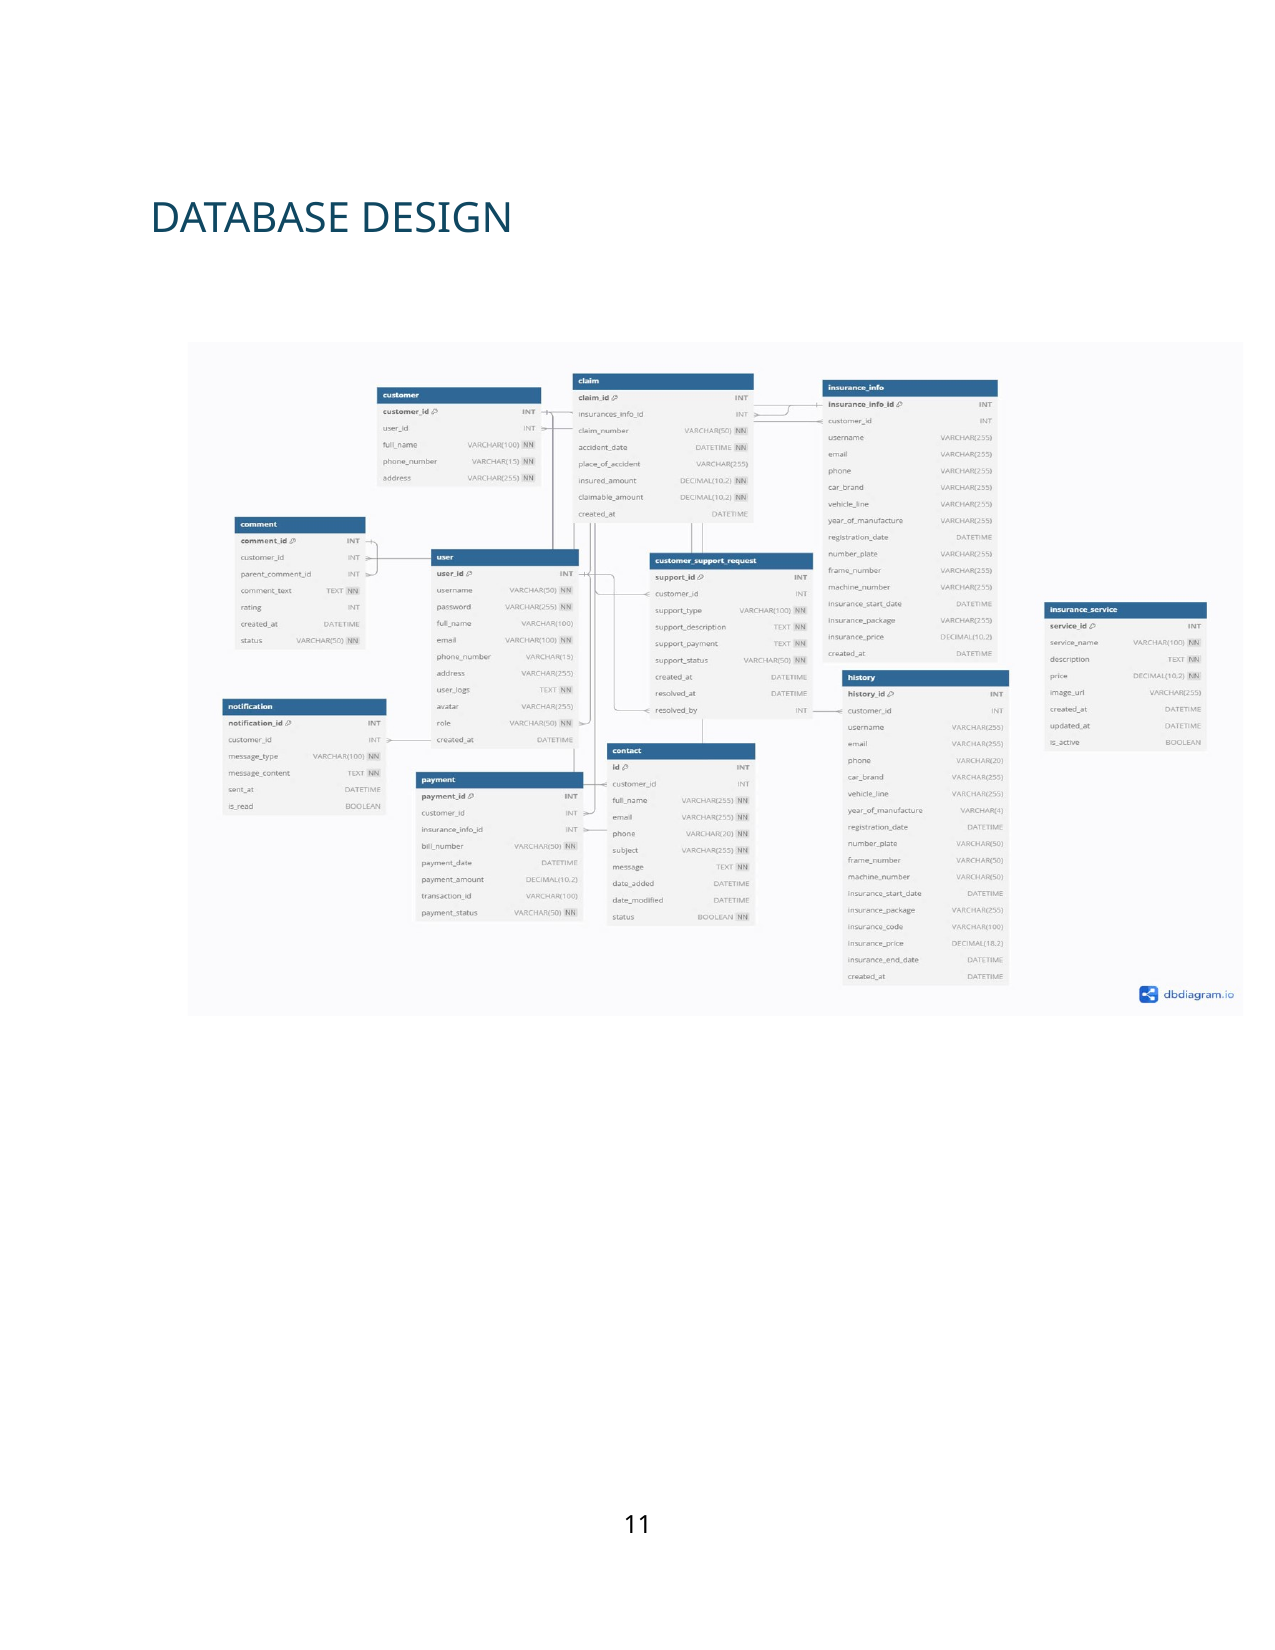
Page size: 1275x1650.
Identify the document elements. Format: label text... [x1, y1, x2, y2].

subtitle DATABASE DESIGN [150, 187, 1125, 244]
picture [187, 342, 1244, 1016]
